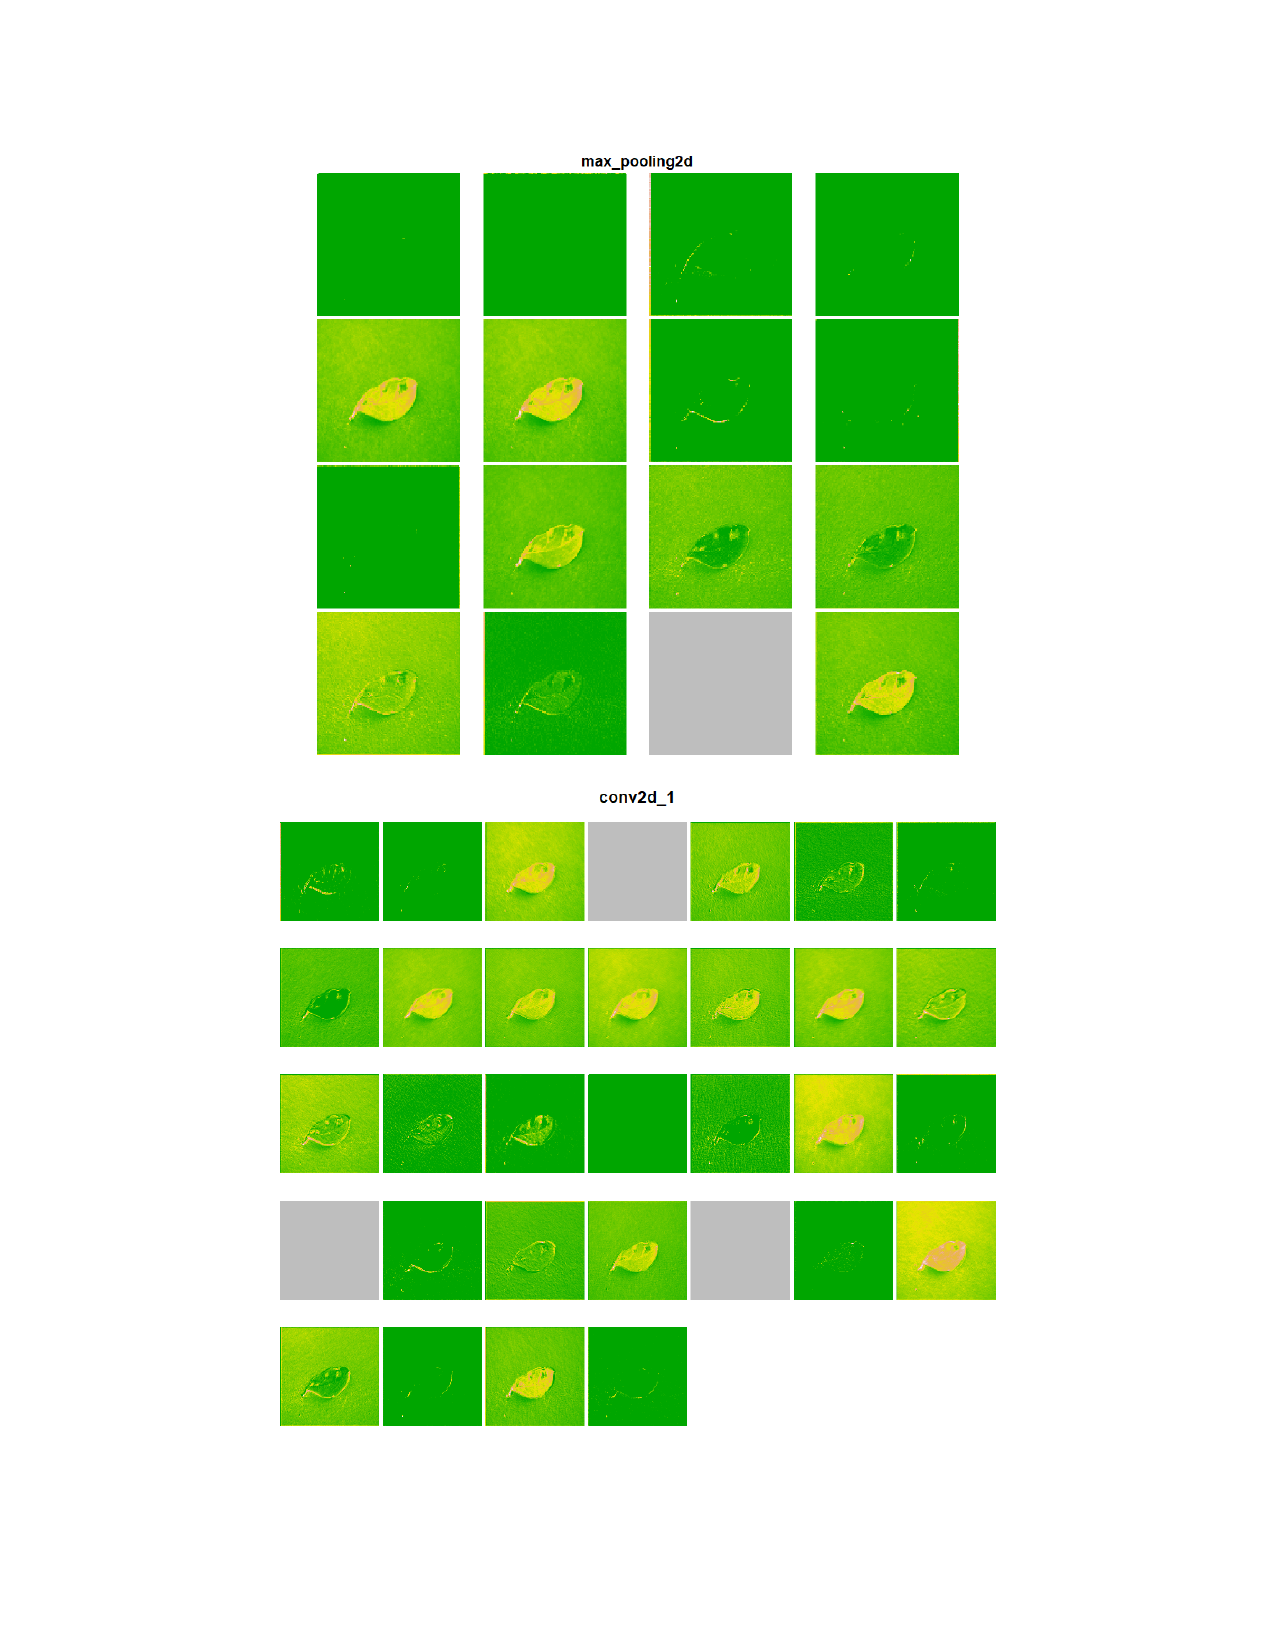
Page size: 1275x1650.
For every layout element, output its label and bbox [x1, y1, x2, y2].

picture [305, 150, 970, 756]
picture [278, 784, 997, 1439]
